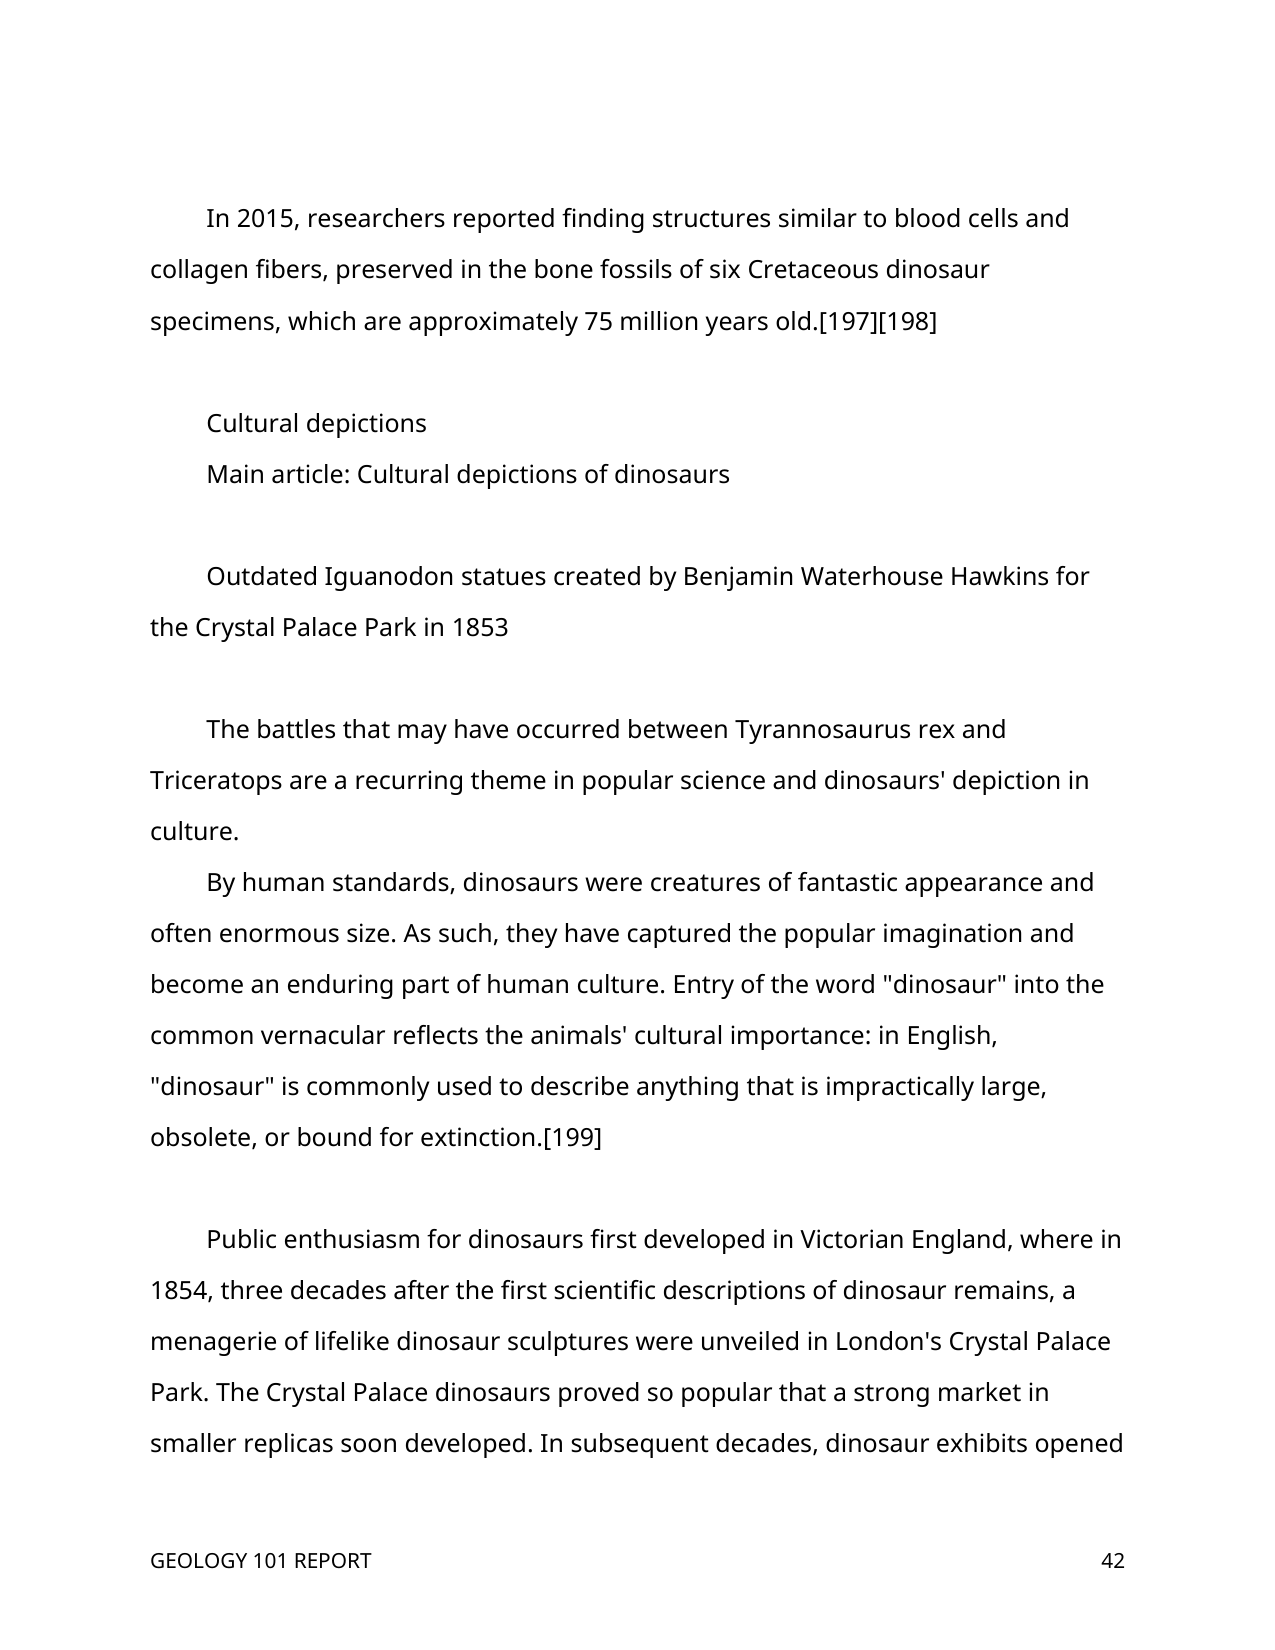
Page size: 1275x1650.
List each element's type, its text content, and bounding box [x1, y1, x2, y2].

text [150, 1222, 1125, 1460]
text In 2015, researchers reported finding structures similar to blood cells and collagen fibers, preserved in the bone fossils of six Cretaceous dinosaur specimens, which are approximately 75 million years old.[197][198] [150, 201, 1125, 337]
text Main article: Cultural depictions of dinosaurs [150, 456, 1125, 490]
text By human standards, dinosaurs were creatures of fantastic appearance and often enormous size. As such, they have captured the popular imagination and become an enduring part of human culture. Entry of the word "dinosaur" into the common vernacular reflects the animals' cultural importance: in English, "dinosaur" is commonly used to describe anything that is impractically large, obsolete, or bound for extinction.[199] [150, 864, 1125, 1154]
text Cultural depictions [150, 405, 1125, 439]
text Outdated Iguanodon statues created by Benjamin Waterhouse Hawkins for the Crystal Palace Park in 1853 [150, 558, 1125, 643]
text The battles that may have occurred between Tyrannosaurus rex and Triceratops are a recurring theme in popular science and dinosaurs' depiction in culture. [150, 711, 1125, 848]
